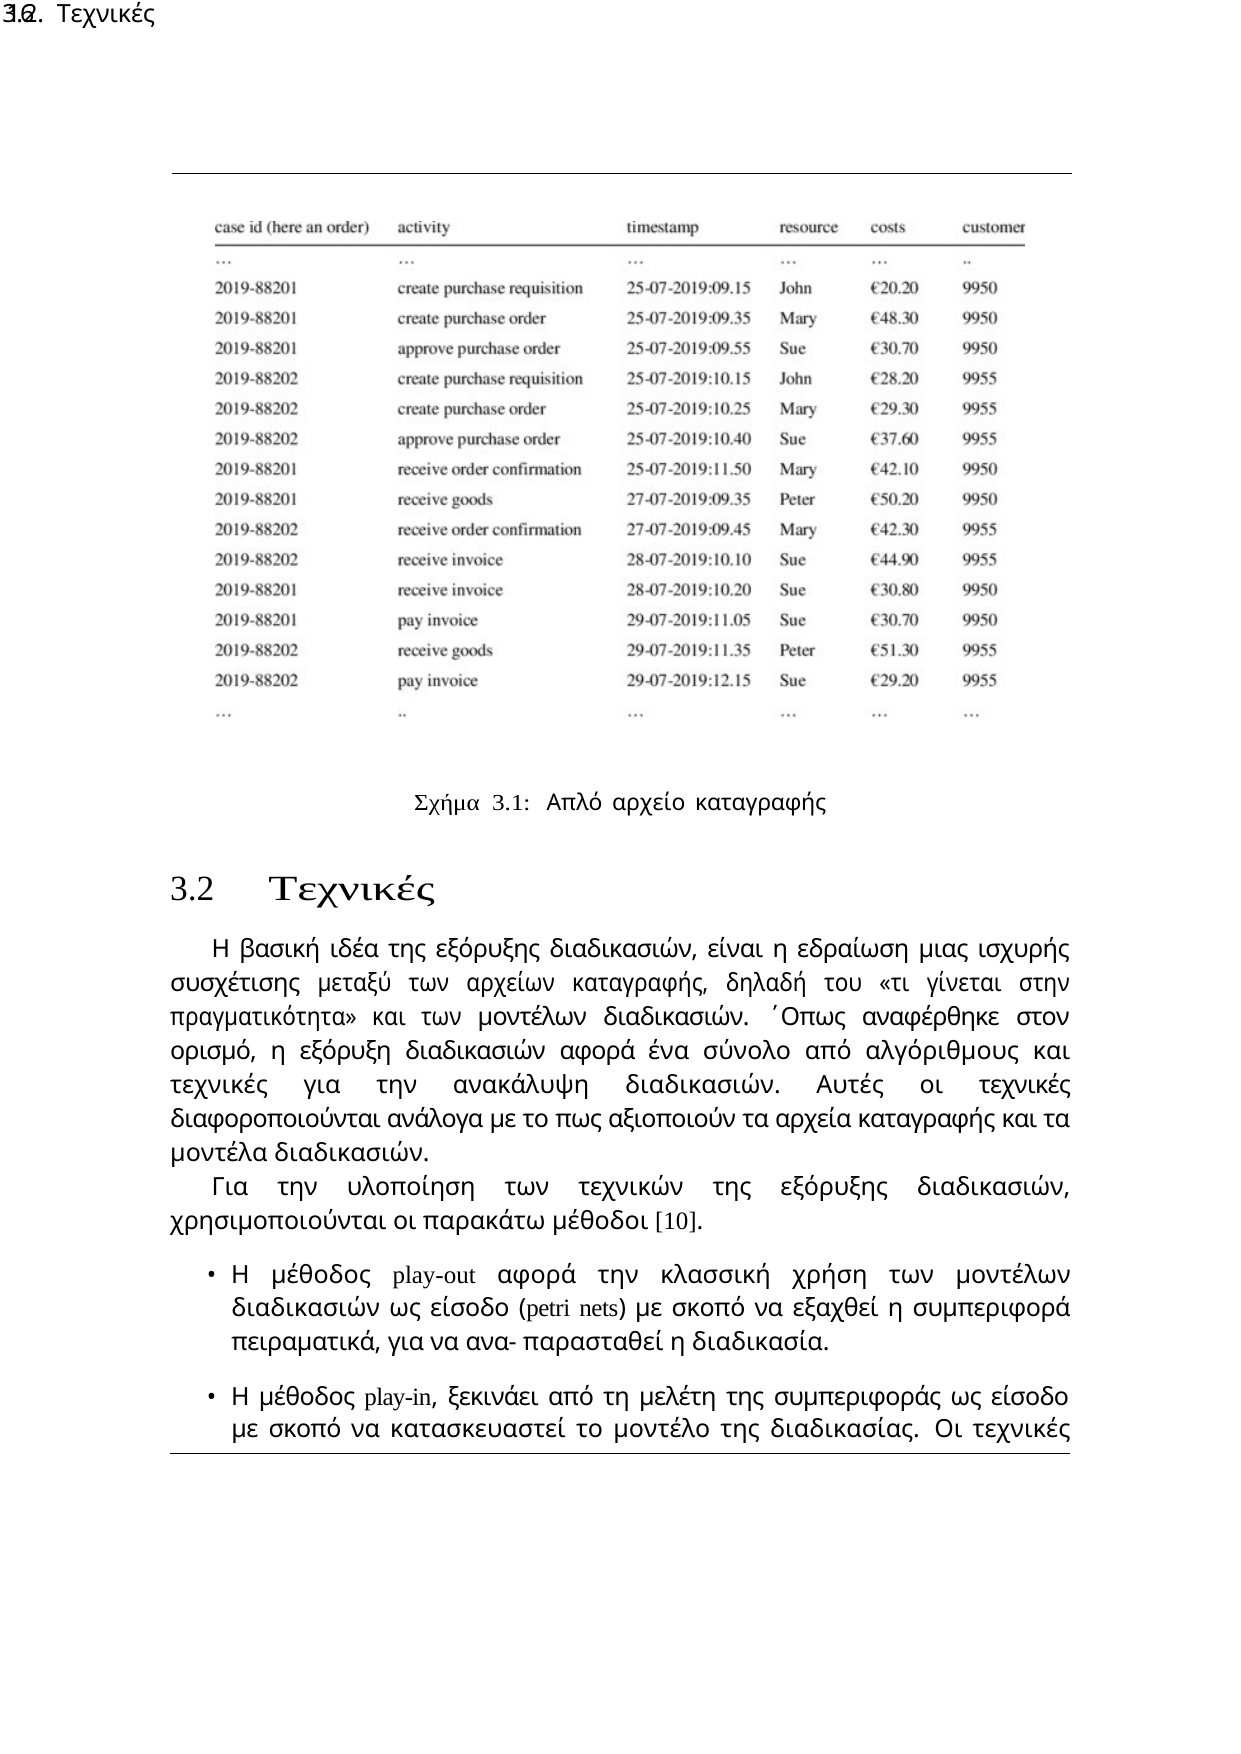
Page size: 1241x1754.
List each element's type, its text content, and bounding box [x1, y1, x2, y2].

text Σχήμα 3.1: Απλό αρχείο καταγραφής [148, 786, 1092, 817]
list Η μέθοδος play-out αφορά την κλασσική χρήση των μοντέλων διαδικασιών ως είσοδο (petri nets) με σκοπό να εξαχθεί η συμπεριφορά πειραματικά, για να ανα- παρασταθεί η διαδικασία. [207, 1257, 1071, 1357]
list Τεχνικές [170, 867, 1092, 908]
picture [215, 221, 1025, 718]
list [207, 1378, 1070, 1445]
text Για την υλοποίηση των τεχνικών της εξόρυξης διαδικασιών, χρησιμοποιούνται οι παρακάτω μέθοδοι [10]. [170, 1169, 1070, 1237]
text Η βασική ιδέα της εξόρυξης διαδικασιών, είναι η εδραίωση μιας ισχυρής συσχέτισης μεταξύ των αρχείων καταγραφής, δηλαδή του «τι γίνεται στην πραγματικότητα» και των μοντέλων διαδικασιών. ΄Οπως αναφέρθηκε στον ορισμό, η εξόρυξη διαδικασιών αφορά ένα σύνολο από αλγόριθμους και τεχνικές για την ανακάλυψη διαδικασιών. Αυτές οι τεχνικές διαφοροποιούνται ανάλογα με το πως αξιοποιούν τα αρχεία καταγραφής και τα μοντέλα διαδικασιών. [170, 930, 1071, 1169]
